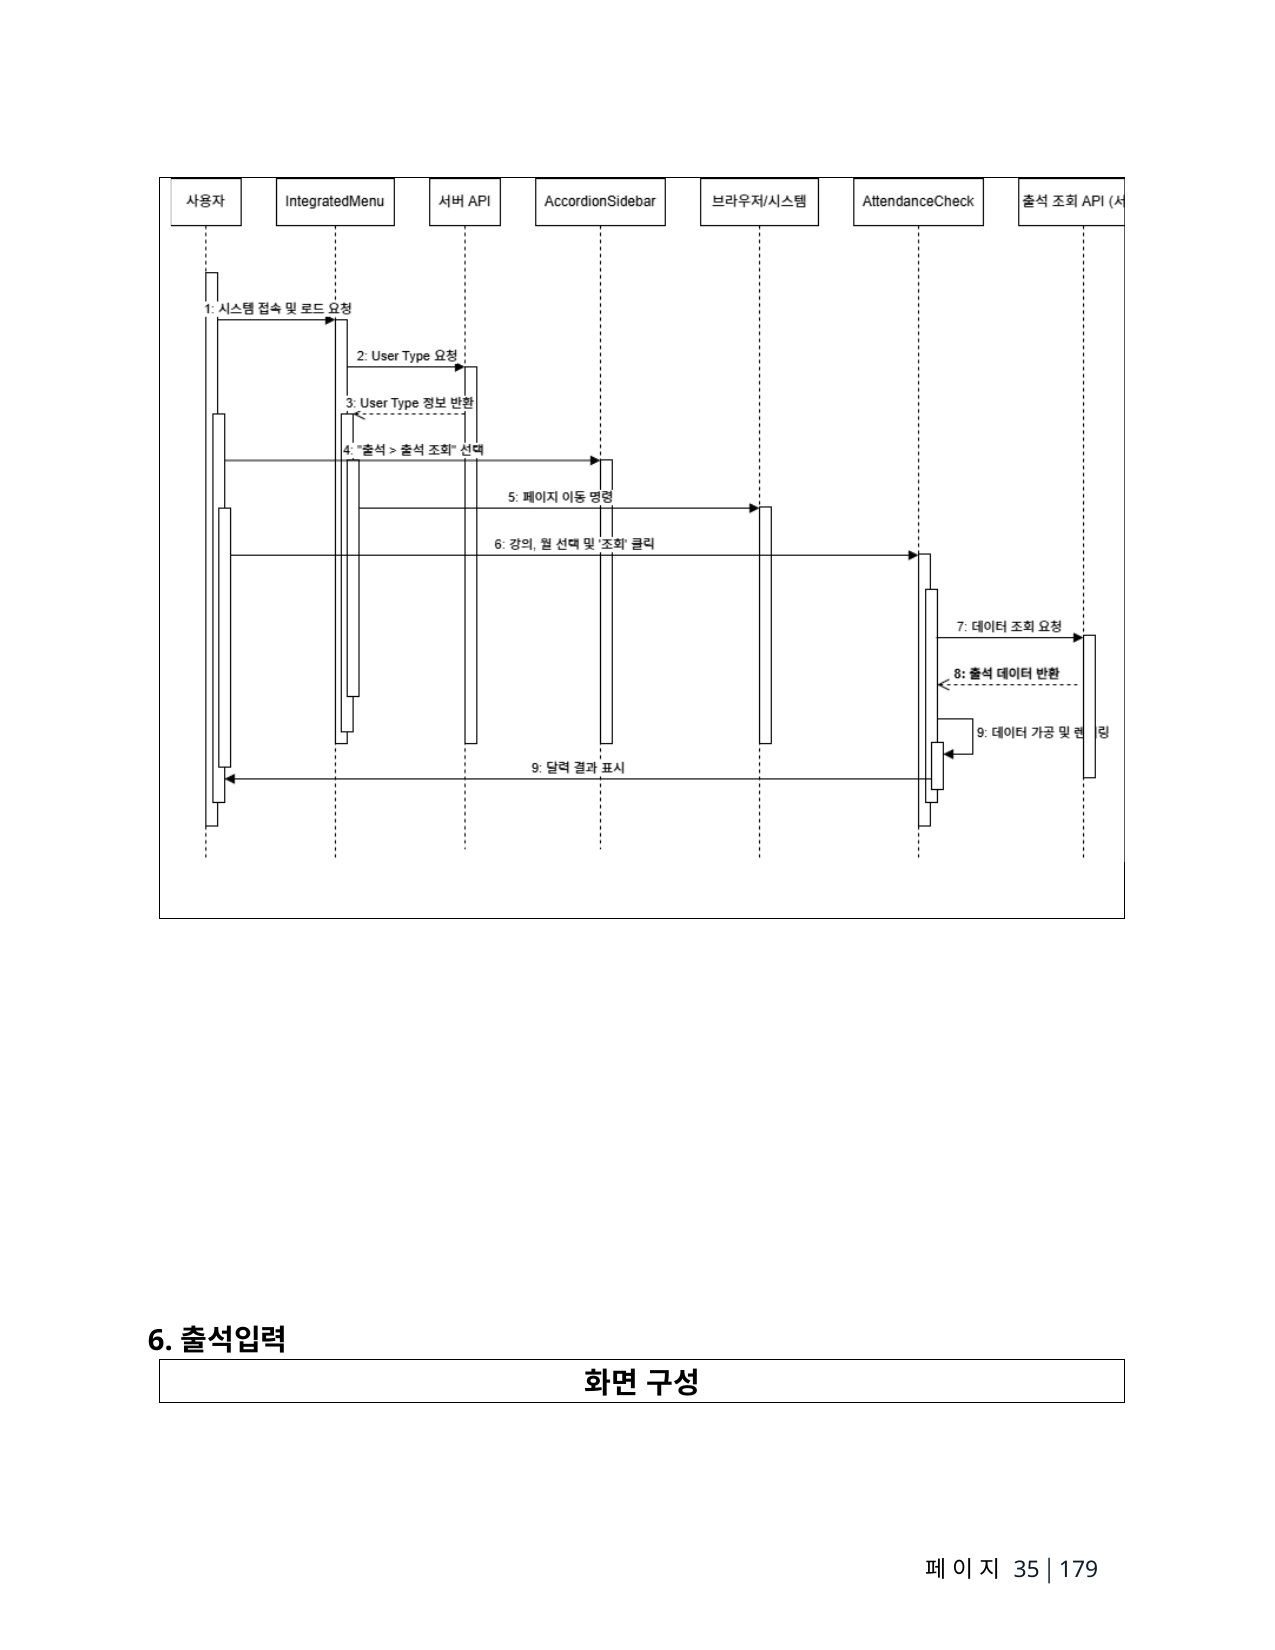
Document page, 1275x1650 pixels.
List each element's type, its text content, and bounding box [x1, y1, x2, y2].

picture [170, 178, 1125, 862]
table_cell [160, 178, 1124, 918]
table_header 화면 구성 [160, 1360, 1124, 1402]
text 6. 출석입력 [148, 1316, 1125, 1359]
